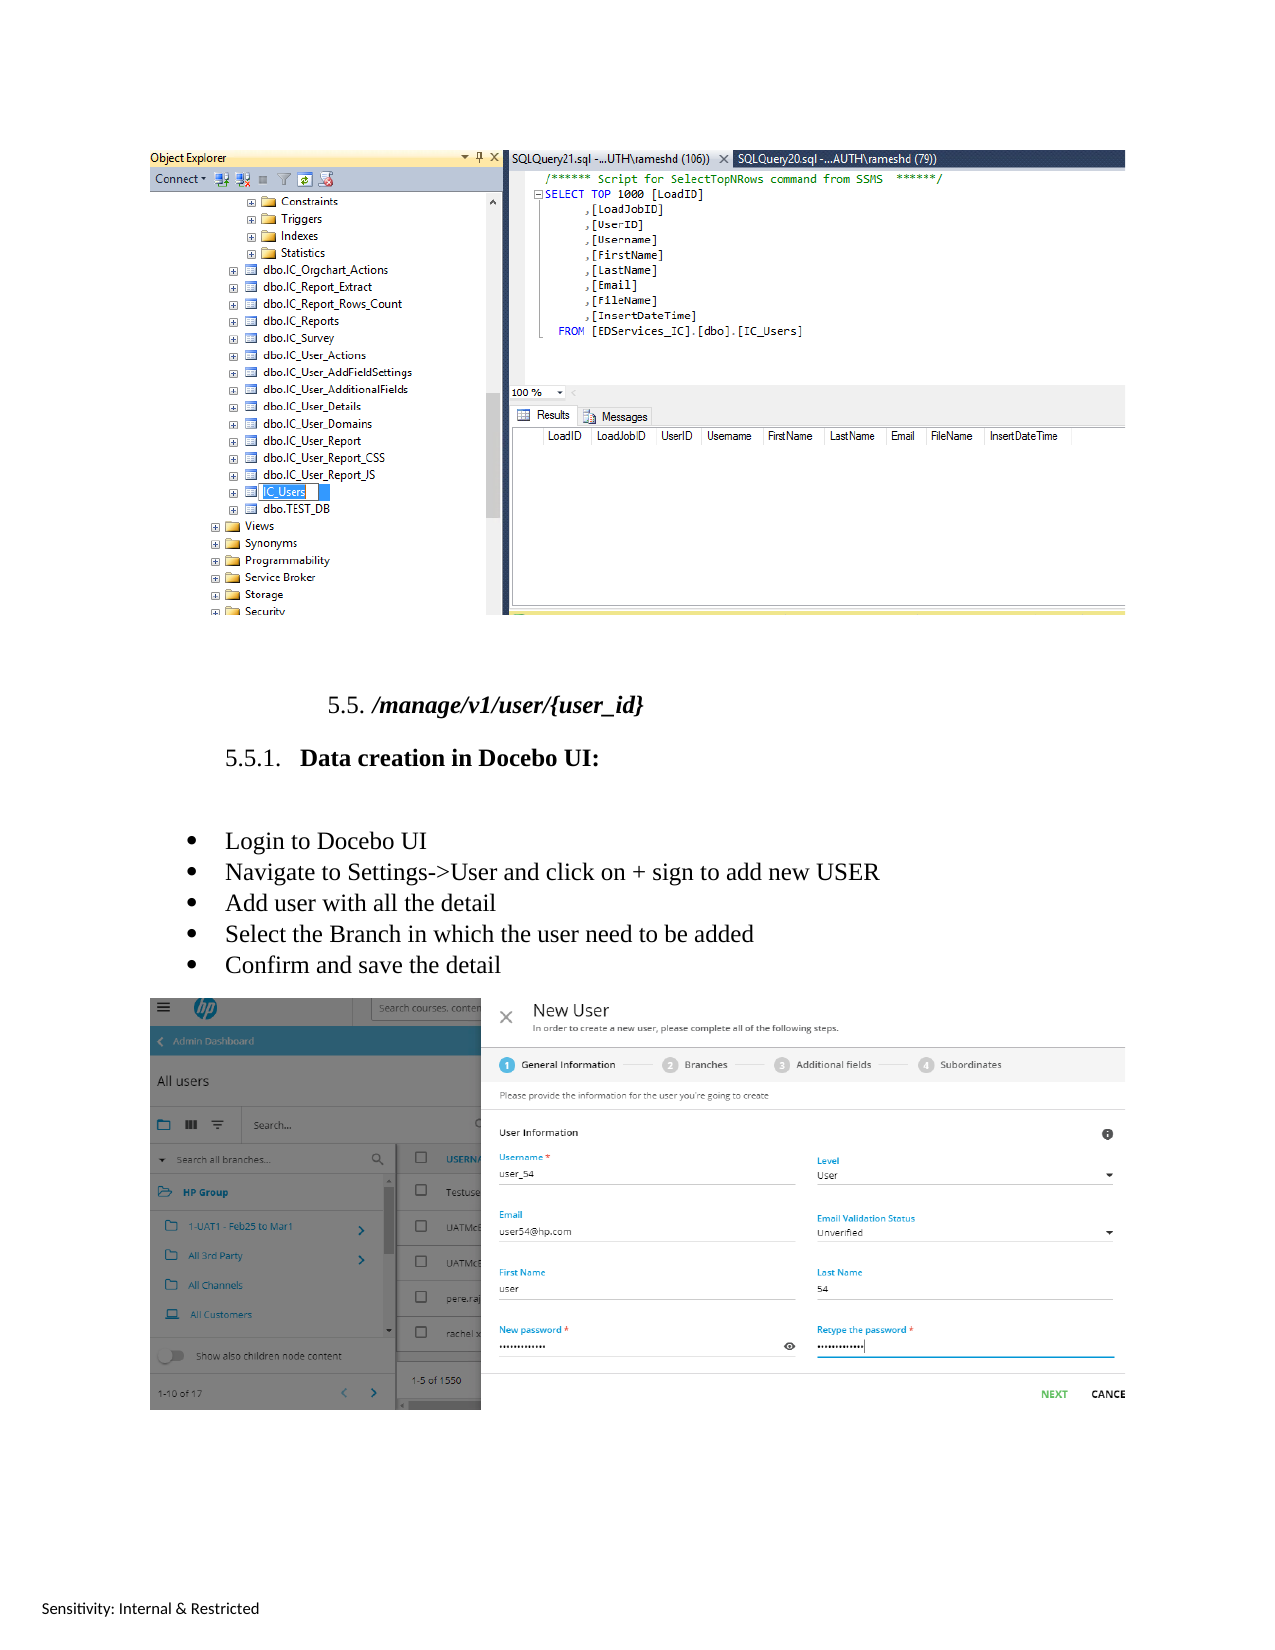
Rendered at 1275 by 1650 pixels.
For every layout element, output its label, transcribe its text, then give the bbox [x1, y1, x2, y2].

subtitle Data creation in Docebo UI: [225, 743, 1125, 772]
picture [150, 150, 1125, 615]
picture [150, 998, 1125, 1410]
list Navigate to Settings->User and click on + sign to add new USER [187, 857, 1125, 886]
subtitle /manage/v1/user/{user_id} [327, 690, 1125, 718]
list Login to Docebo UI [187, 826, 1125, 855]
list Select the Branch in which the user need to be added [187, 919, 1125, 948]
list Confirm and save the detail [187, 950, 1125, 979]
list Add user with all the detail [187, 888, 1125, 917]
